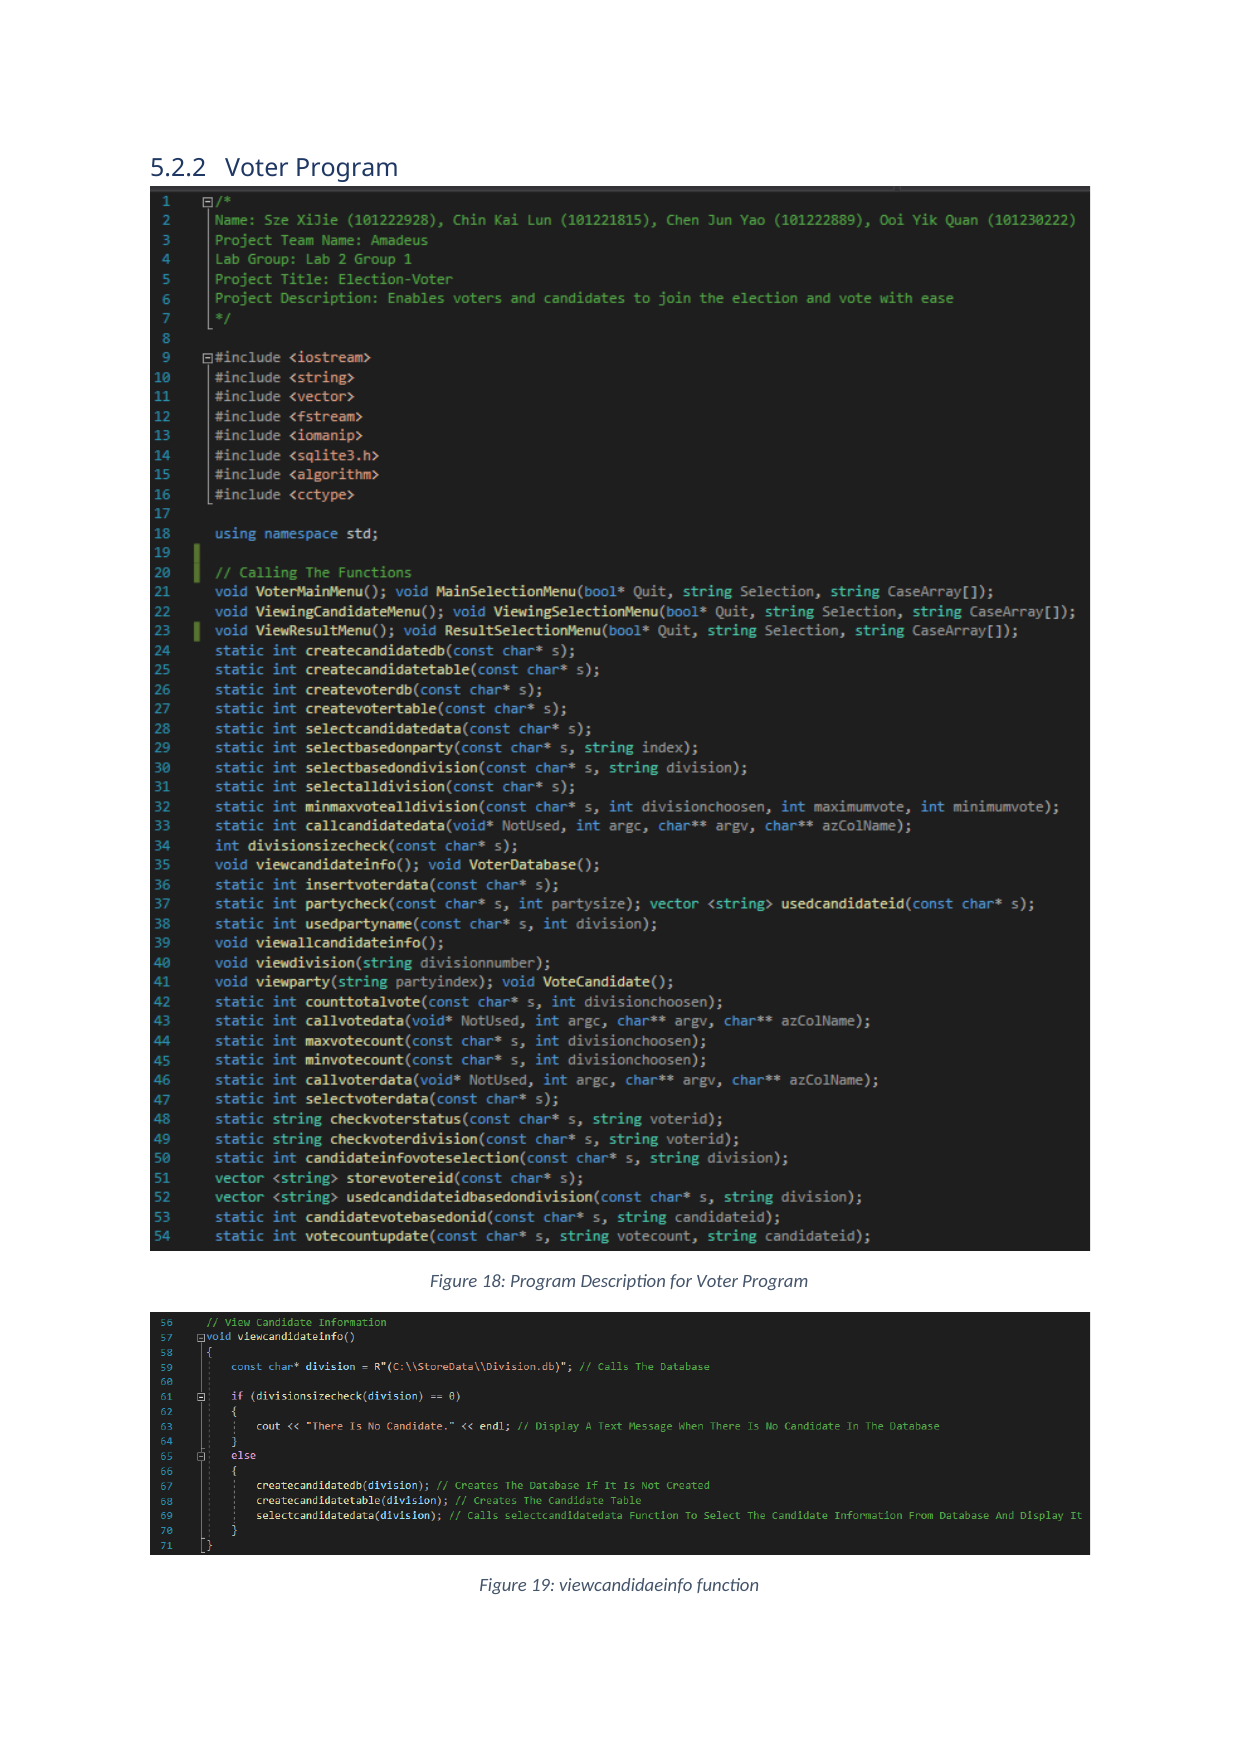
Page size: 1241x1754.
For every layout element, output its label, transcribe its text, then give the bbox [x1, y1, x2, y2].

subtitle Voter Program [150, 150, 1090, 184]
text Figure 19: viewcandidaeinfo function [150, 1573, 1090, 1596]
text Figure 18: Program Description for Voter Program [150, 1269, 1090, 1292]
picture [150, 186, 1091, 1251]
picture [150, 1312, 1091, 1555]
